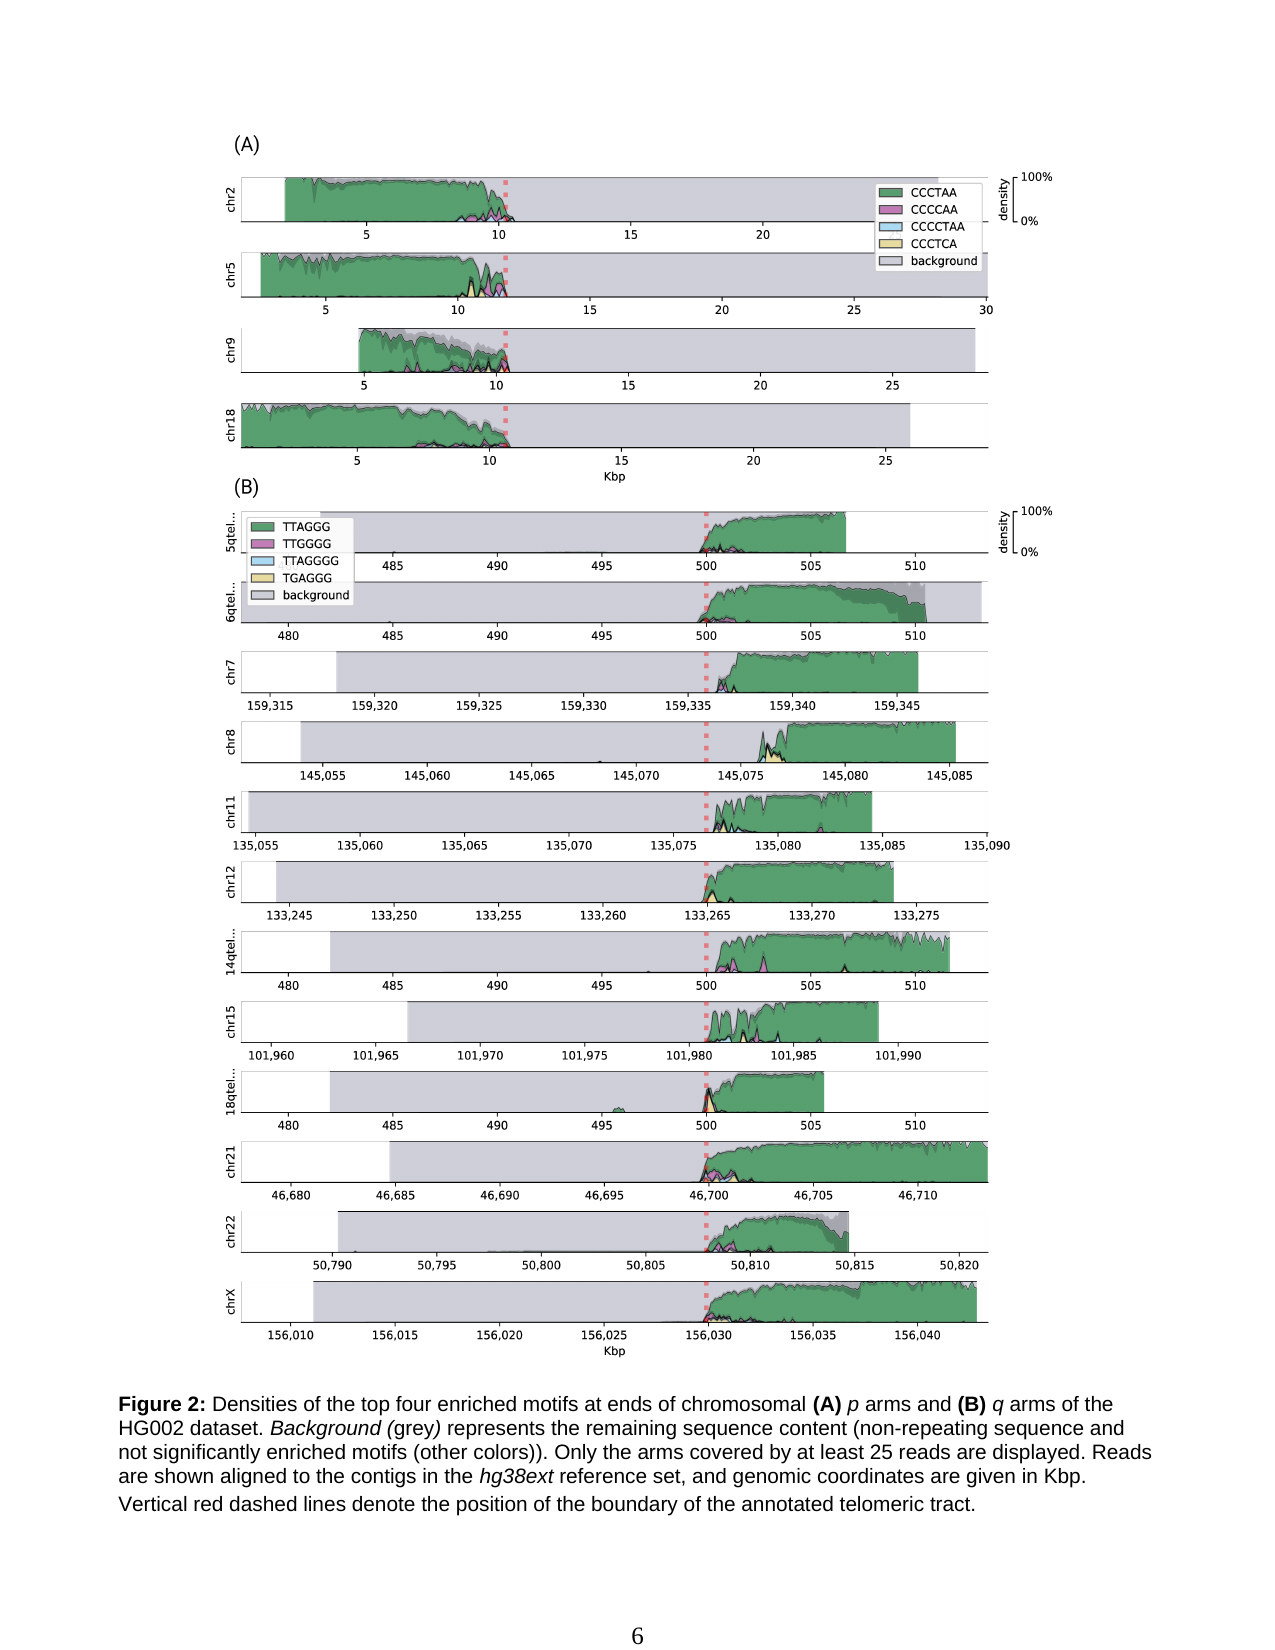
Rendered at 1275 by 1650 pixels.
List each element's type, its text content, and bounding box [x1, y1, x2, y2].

text Figure 2: Densities of the top four enriched motifs at ends of chromosomal (A) p arms and (B) q arms of the HG002 dataset. Background (grey) represents the remaining sequence content (non-repeating sequence and not significantly enriched motifs (other colors)). Only the arms covered by at least 25 reads are displayed. Reads are shown aligned to the contigs in the hg38ext reference set, and genomic coordinates are given in Kbp. Vertical red dashed lines denote the position of the boundary of the annotated telomeric tract. [118, 1392, 1157, 1517]
picture [217, 118, 1058, 1363]
